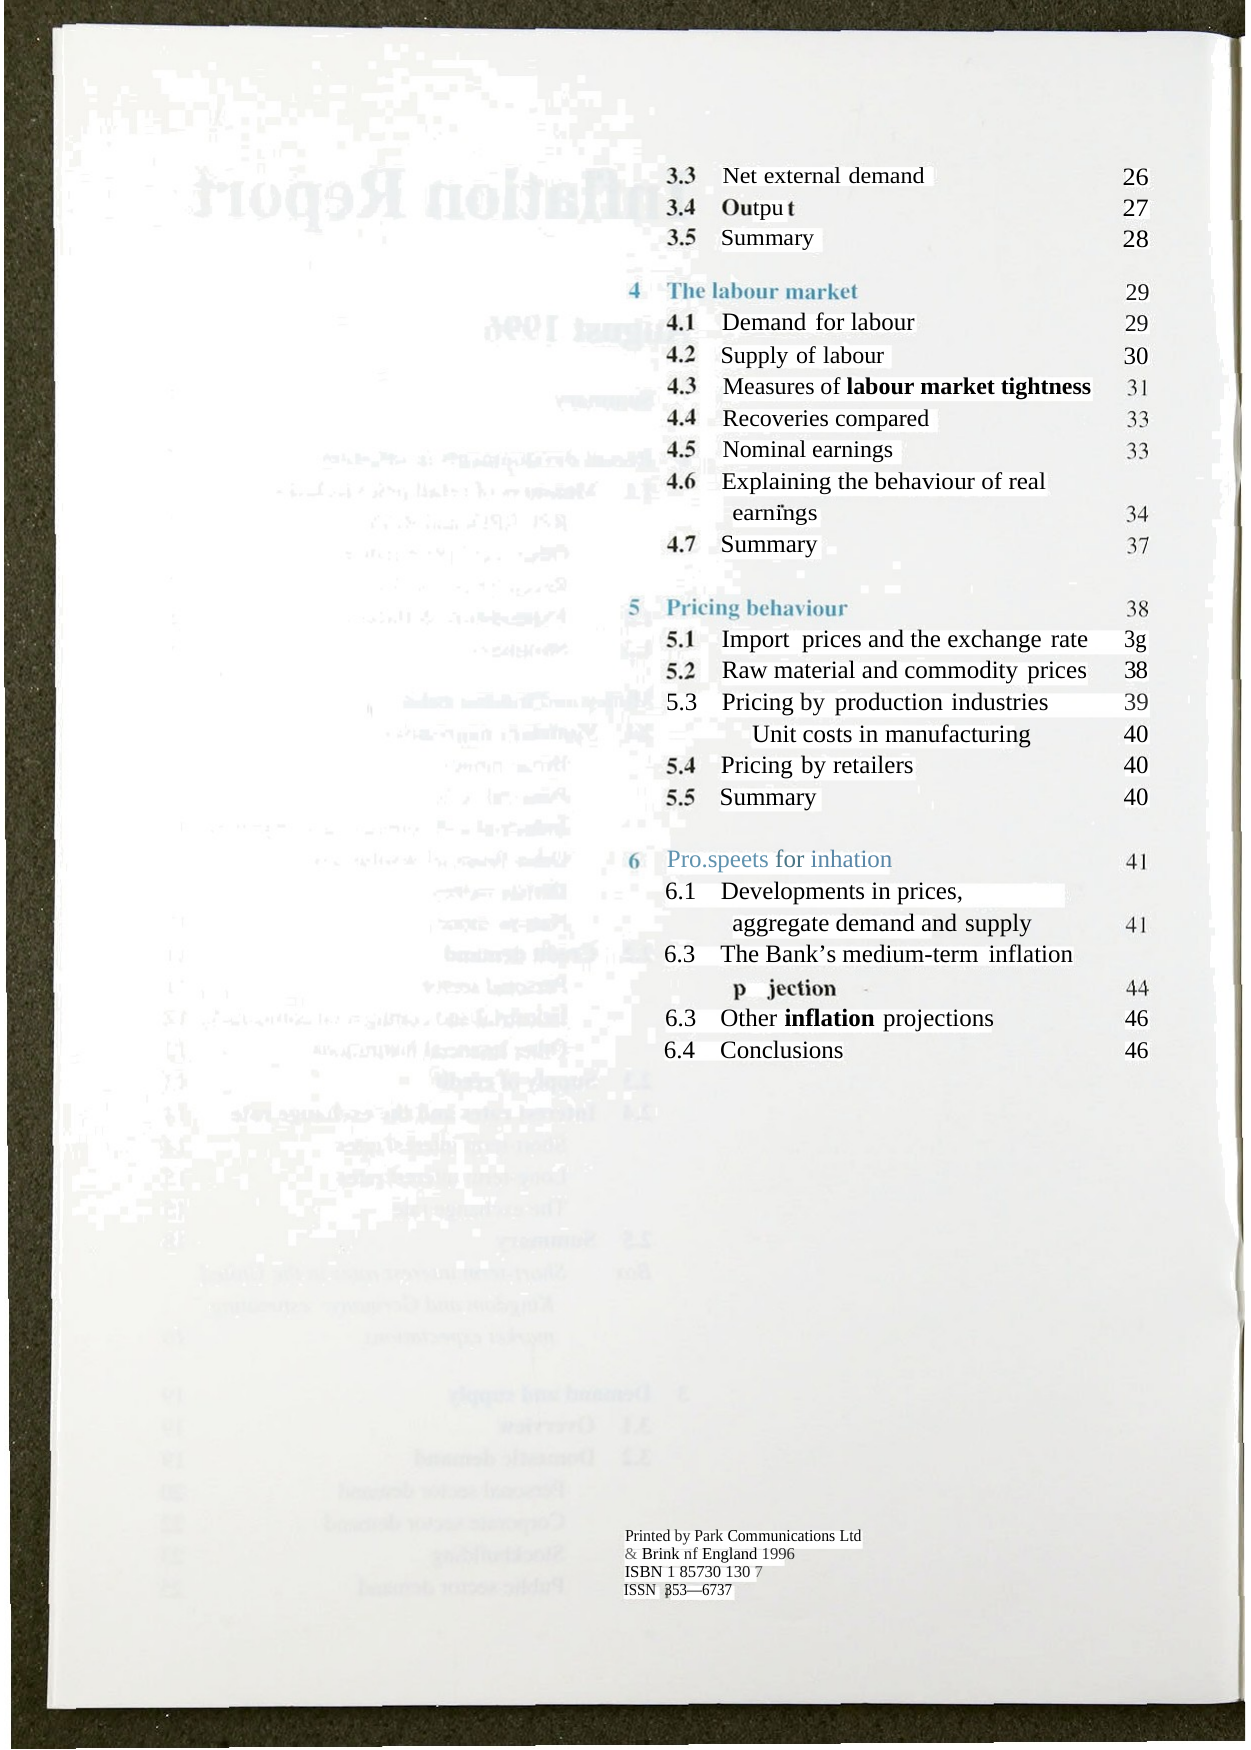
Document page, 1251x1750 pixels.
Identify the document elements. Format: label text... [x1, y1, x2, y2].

text Printed by Park Communications Ltd & Brink nf England 1996 [624, 1527, 863, 1563]
text Measures of labour market tightness [723, 372, 1160, 400]
text earnings [732, 499, 1160, 526]
text Import prices and the exchange rate 3g Raw material and commodity prices 38 [721, 624, 1149, 684]
text tpu 27 [753, 193, 1160, 222]
list Other inflation projections 46 [665, 1003, 1160, 1032]
subtitle Conclusions 46 [664, 1035, 1160, 1064]
text Explaining the behaviour of real [721, 467, 1160, 494]
text Pro.speets for inhation [667, 844, 1160, 873]
text 29 [1125, 278, 1160, 306]
text ISBN 1 85730 130 7 [624, 1563, 1160, 1581]
subtitle Summary [720, 529, 1160, 558]
text ISSN 353—6737 [623, 1581, 1160, 1599]
text 6.3 The Bank’s medium-term inflation [664, 939, 1160, 968]
text 6.1 Developments in prices, aggregate demand and supply [665, 876, 1063, 937]
picture [4, 0, 1246, 1749]
text Recoveries compared Nominal earnings [722, 404, 1011, 463]
subtitle Demand for labour 29 [722, 307, 1160, 337]
text Summary 28 [721, 223, 1160, 253]
text Net external demand 26 [722, 162, 1160, 191]
text Supply of labour 30 [720, 341, 1160, 369]
